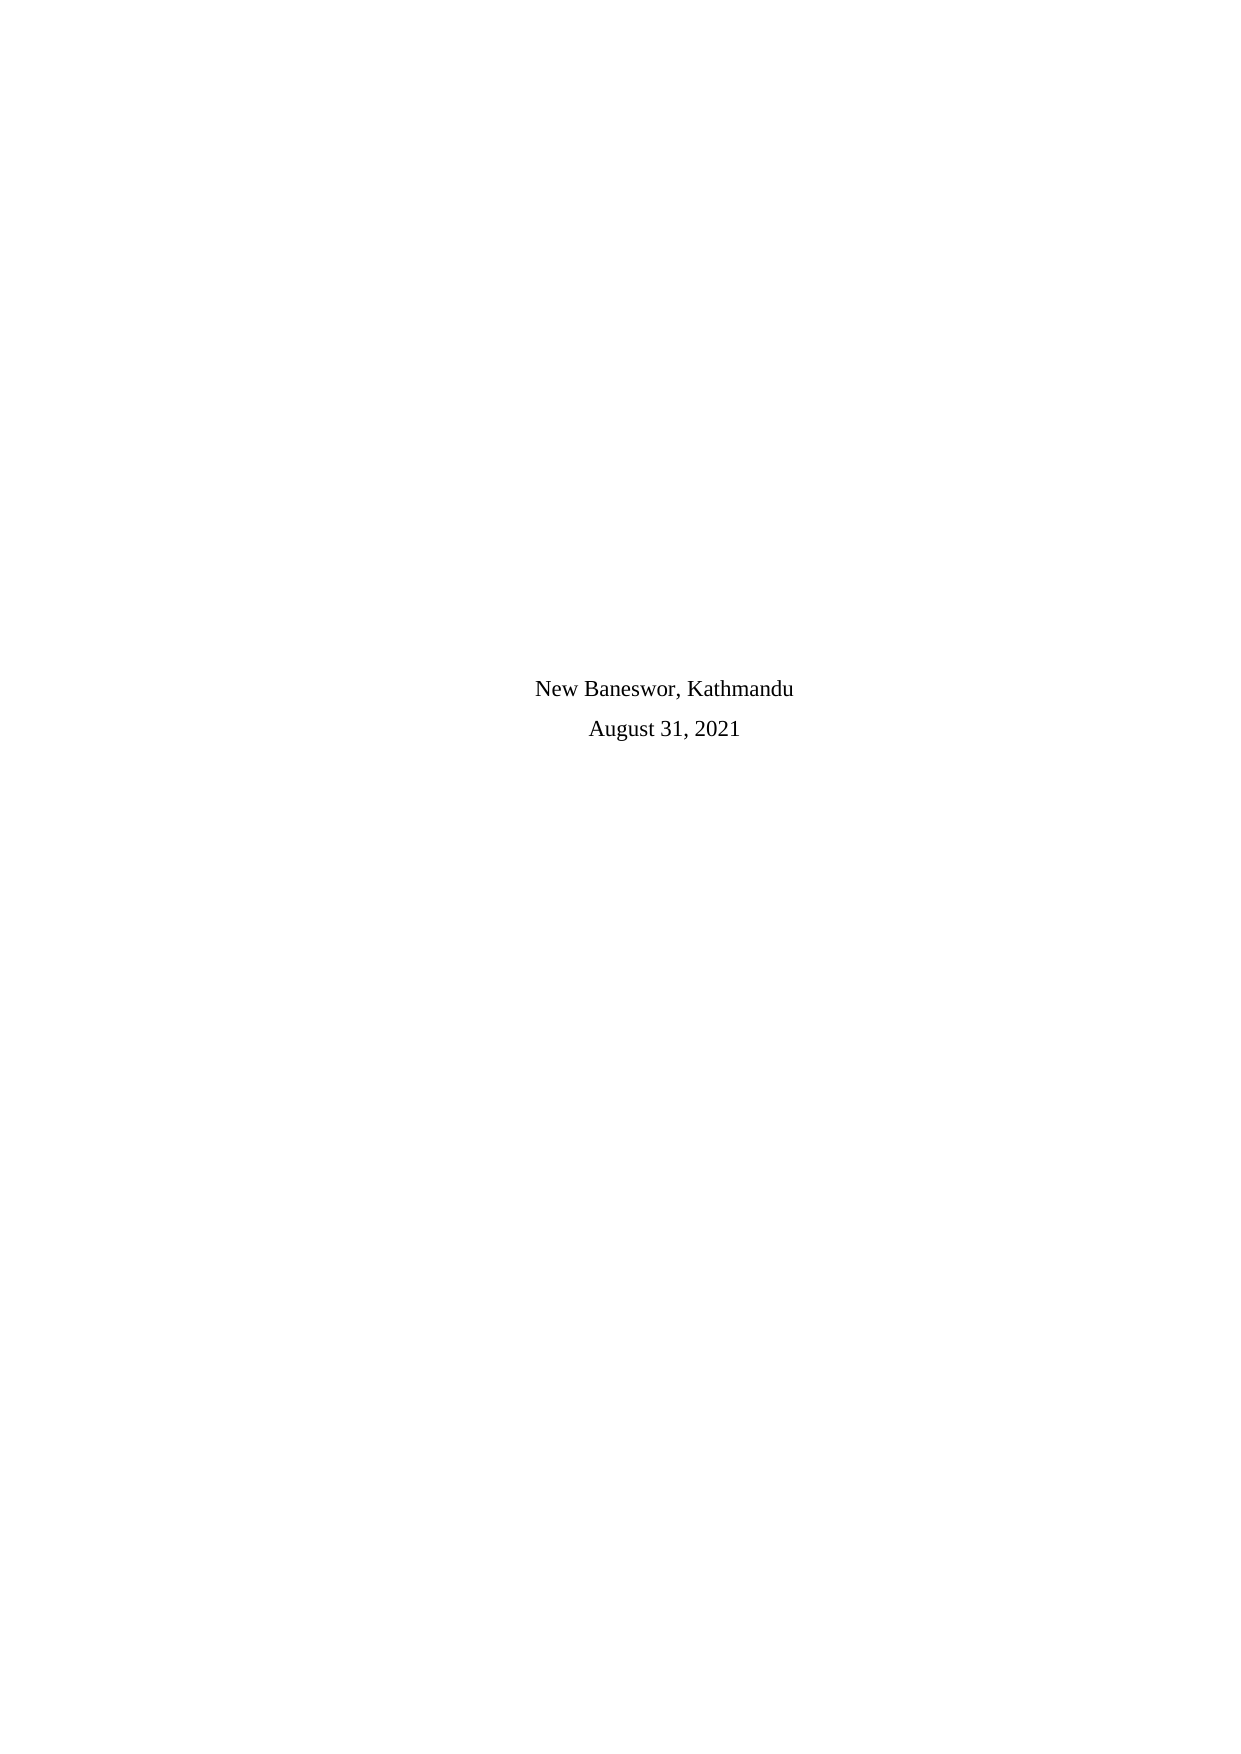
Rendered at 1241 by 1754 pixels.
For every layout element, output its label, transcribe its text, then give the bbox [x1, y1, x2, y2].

text New Baneswor, Kathmandu [207, 675, 1122, 702]
text August 31, 2021 [207, 715, 1122, 741]
